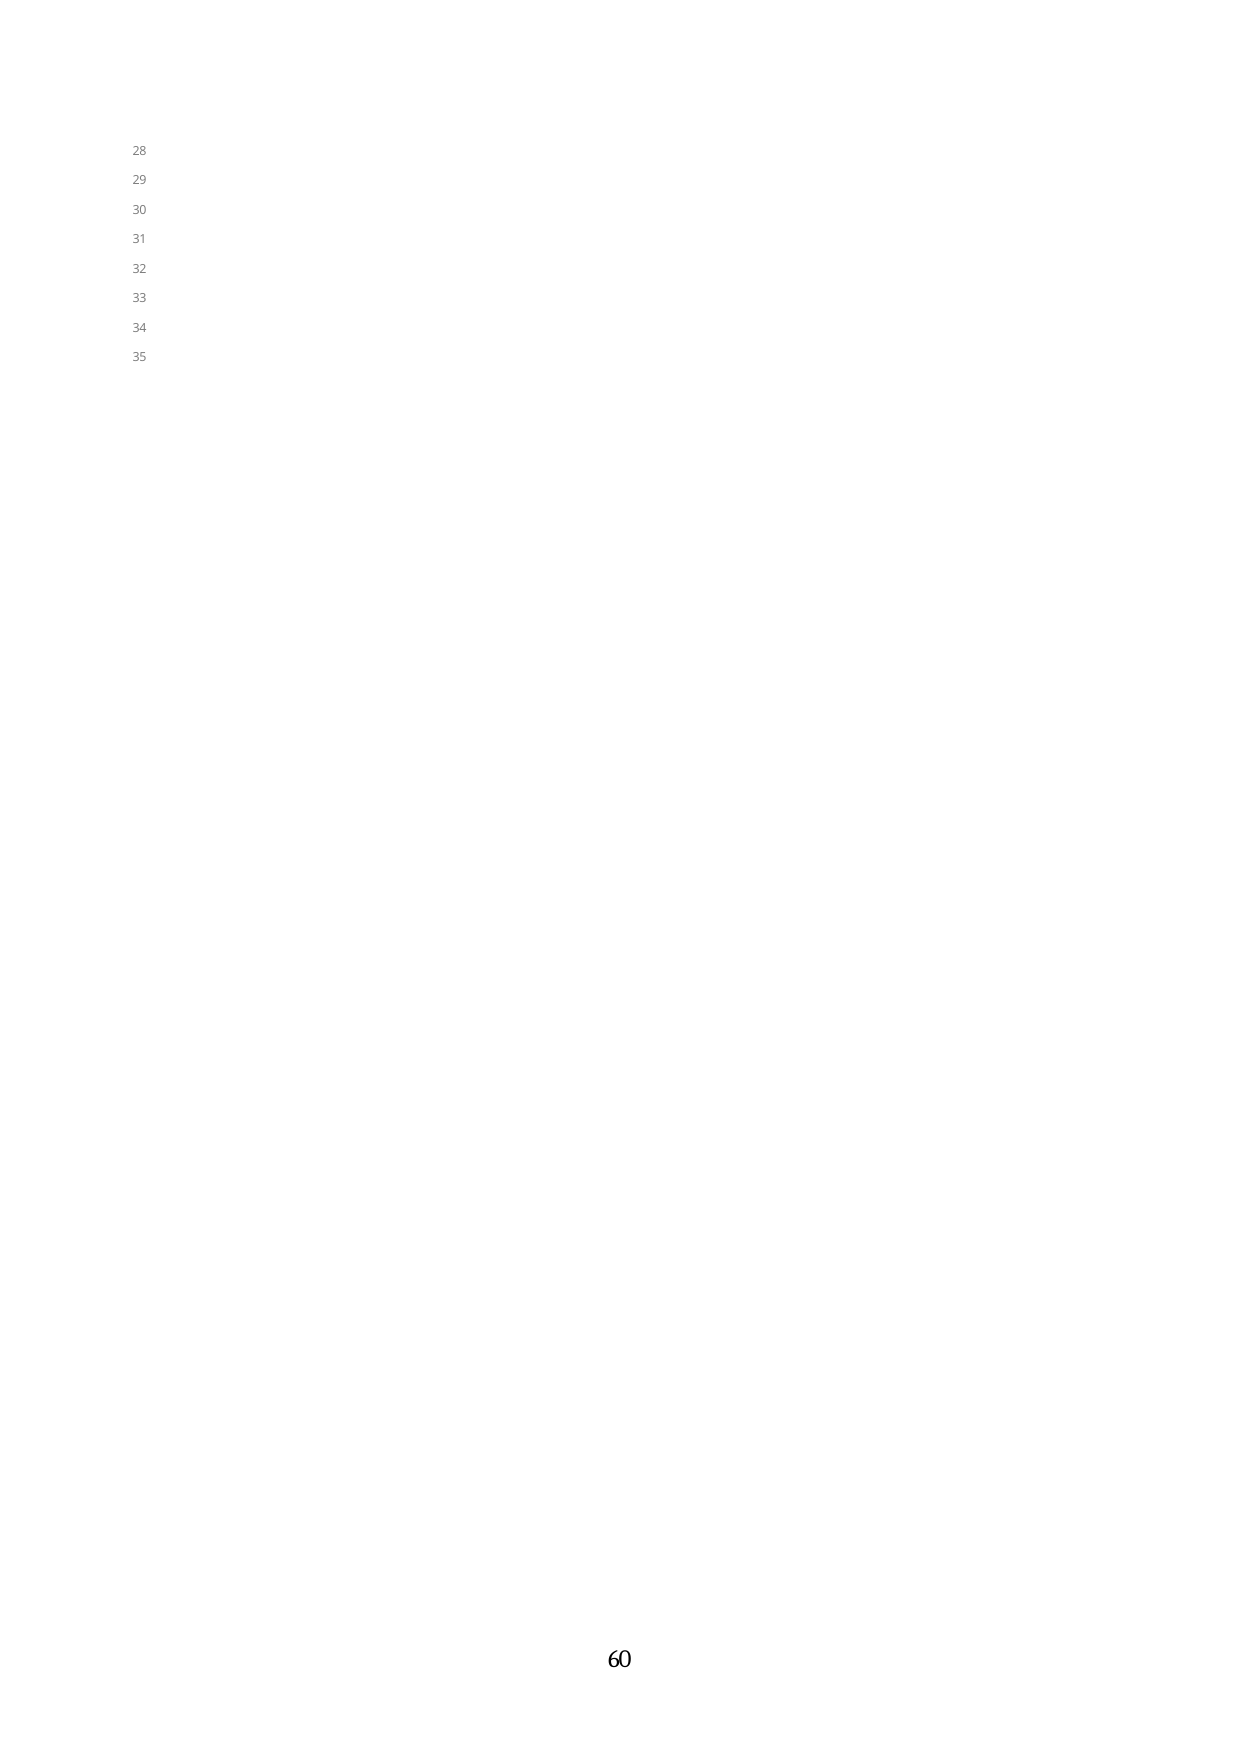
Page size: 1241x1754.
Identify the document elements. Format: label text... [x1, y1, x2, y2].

text 31 [132, 230, 1181, 247]
text 33 [132, 289, 1181, 306]
text 32 [132, 260, 1181, 277]
text 30 [132, 201, 1181, 218]
text 34 [132, 319, 1181, 336]
text 35 [132, 348, 1181, 365]
text 28 [132, 142, 1181, 159]
text 29 [132, 171, 1181, 188]
